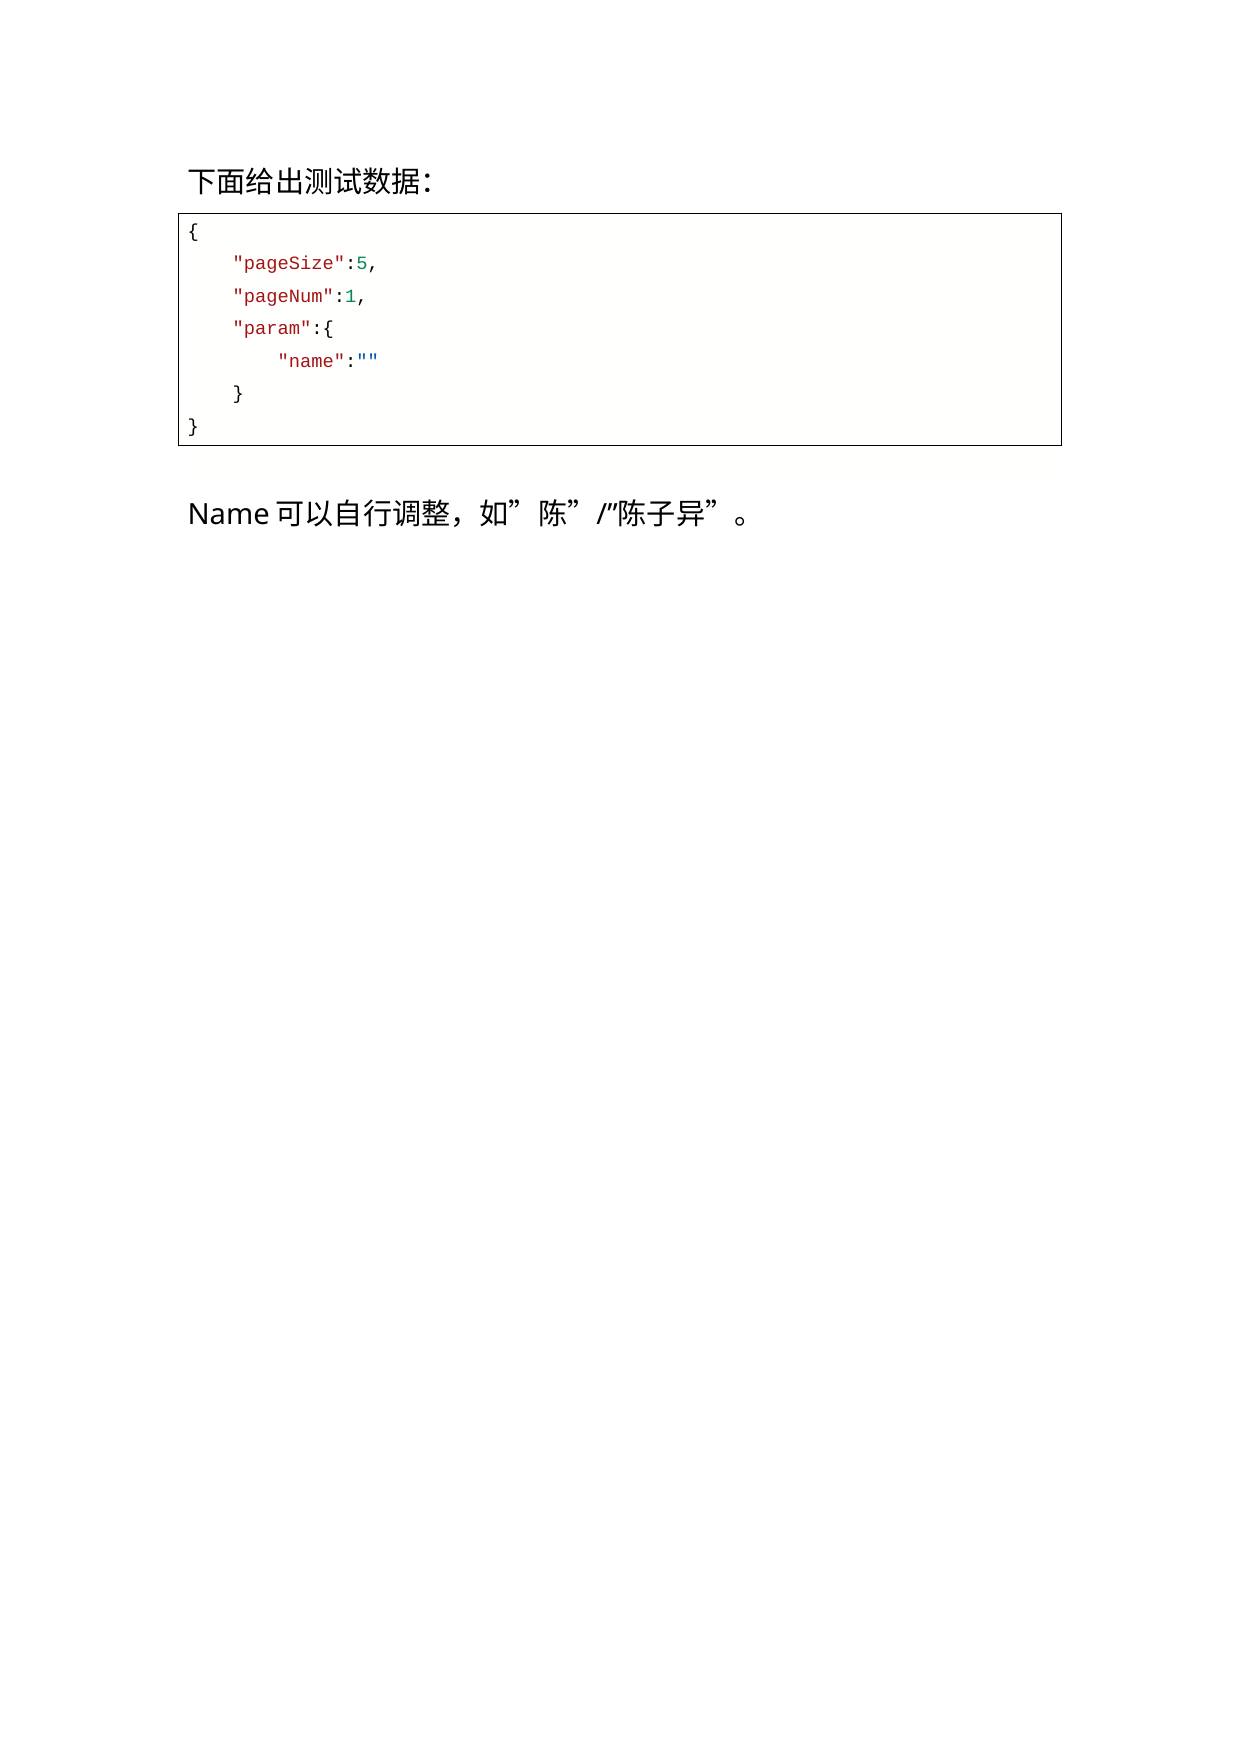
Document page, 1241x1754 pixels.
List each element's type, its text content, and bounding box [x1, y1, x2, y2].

text } [187, 378, 1053, 408]
text "name":"" [187, 346, 1053, 378]
text { [179, 214, 1061, 248]
text "pageSize":5, [187, 248, 1053, 281]
text } [179, 408, 1061, 445]
text 下面给出测试数据： [187, 148, 1053, 213]
text Name可以自行调整，如”陈”/”陈子异”。 [187, 479, 1053, 544]
text "param":{ [187, 313, 1053, 346]
text "pageNum":1, [187, 281, 1053, 313]
